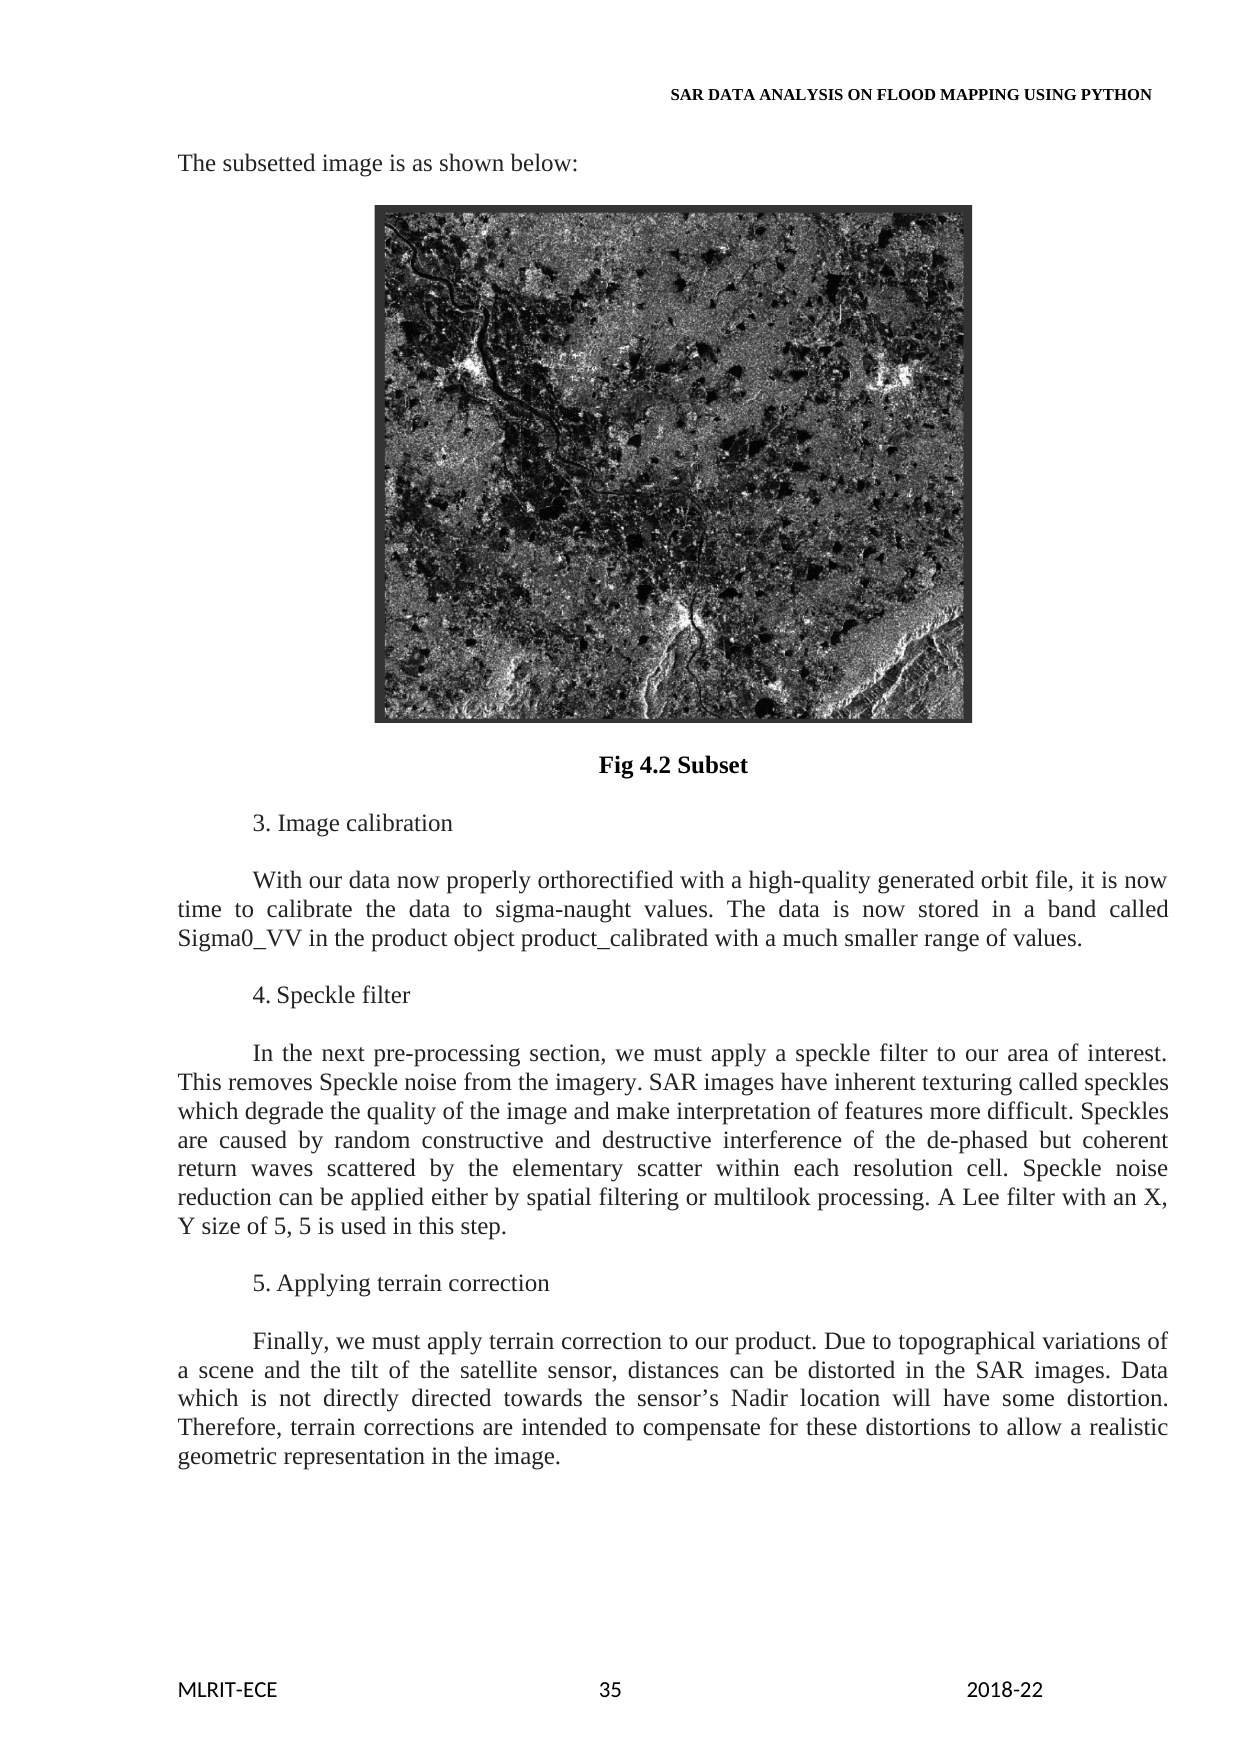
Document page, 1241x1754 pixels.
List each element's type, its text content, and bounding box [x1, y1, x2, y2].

picture [374, 205, 973, 723]
text Finally, we must apply terrain correction to our product. Due to topographical variations of a scene and the tilt of the satellite sensor, distances can be distorted in the SAR images. Data which is not directly directed towards the sensor’s Nadir location will have some distortion. Therefore, terrain corrections are intended to compensate for these distortions to allow a realistic geometric representation in the image. [177, 1326, 1169, 1470]
text The subsetted image is as shown below: [177, 148, 1169, 176]
text In the next pre-processing section, we must apply a speckle filter to our area of interest. This removes Speckle noise from the imagery. SAR images have inherent texturing called speckles which degrade the quality of the image and make interpretation of features more difficult. Speckles are caused by random constructive and destructive interference of the de-phased but coherent return waves scattered by the elementary scatter within each resolution cell. Speckle noise reduction can be applied either by spatial filtering or multilook processing. A Lee filter with an X, Y size of 5, 5 is used in this step. [177, 1038, 1169, 1240]
text With our data now properly orthorectified with a high-quality generated orbit file, it is now time to calibrate the data to sigma-naught values. The data is now stored in a band called Sigma0_VV in the product object product_calibrated with a much smaller range of values. [177, 865, 1169, 952]
text Fig 4.2 Subset [177, 750, 1169, 779]
text 5. Applying terrain correction [177, 1268, 1169, 1297]
text 4. Speckle filter [177, 981, 1169, 1009]
text 3. Image calibration [252, 808, 1169, 837]
